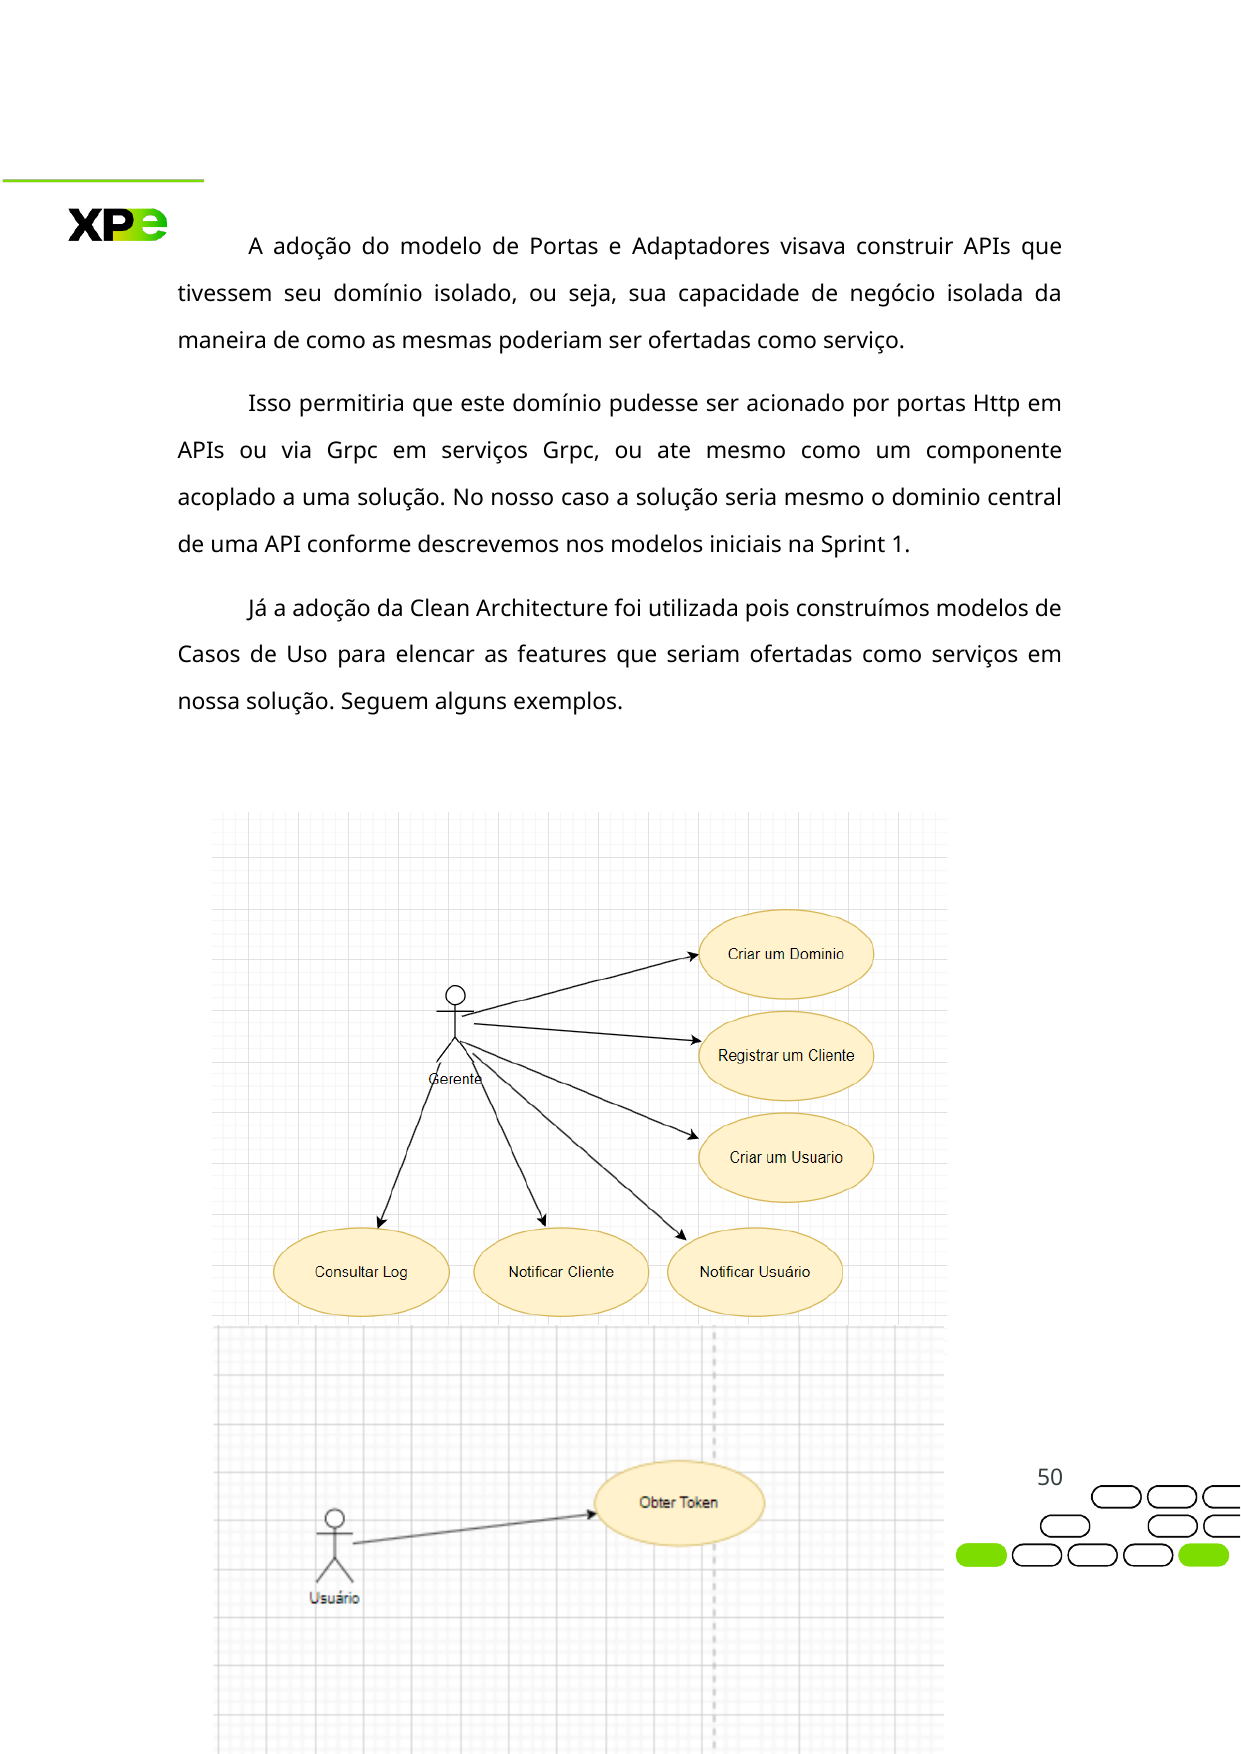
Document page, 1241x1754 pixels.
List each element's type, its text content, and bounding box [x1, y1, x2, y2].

picture [212, 812, 948, 1754]
text Isso permitiria que este domínio pudesse ser acionado por portas Http em APIs ou via Grpc em serviços Grpc, ou ate mesmo como um componente acoplado a uma solução. No nosso caso a solução seria mesmo o dominio central de uma API conforme descrevemos nos modelos iniciais na Sprint 1. [177, 387, 1063, 559]
text Já a adoção da Clean Architecture foi utilizada pois construímos modelos de Casos de Uso para elencar as features que seriam ofertadas como serviços em nossa solução. Seguem alguns exemplos. [177, 592, 1063, 717]
picture [2, 176, 205, 273]
text A adoção do modelo de Portas e Adaptadores visava construir APIs que tivessem seu domínio isolado, ou seja, sua capacidade de negócio isolada da maneira de como as mesmas poderiam ser ofertadas como serviço. [177, 230, 1063, 355]
picture [955, 1485, 1241, 1567]
